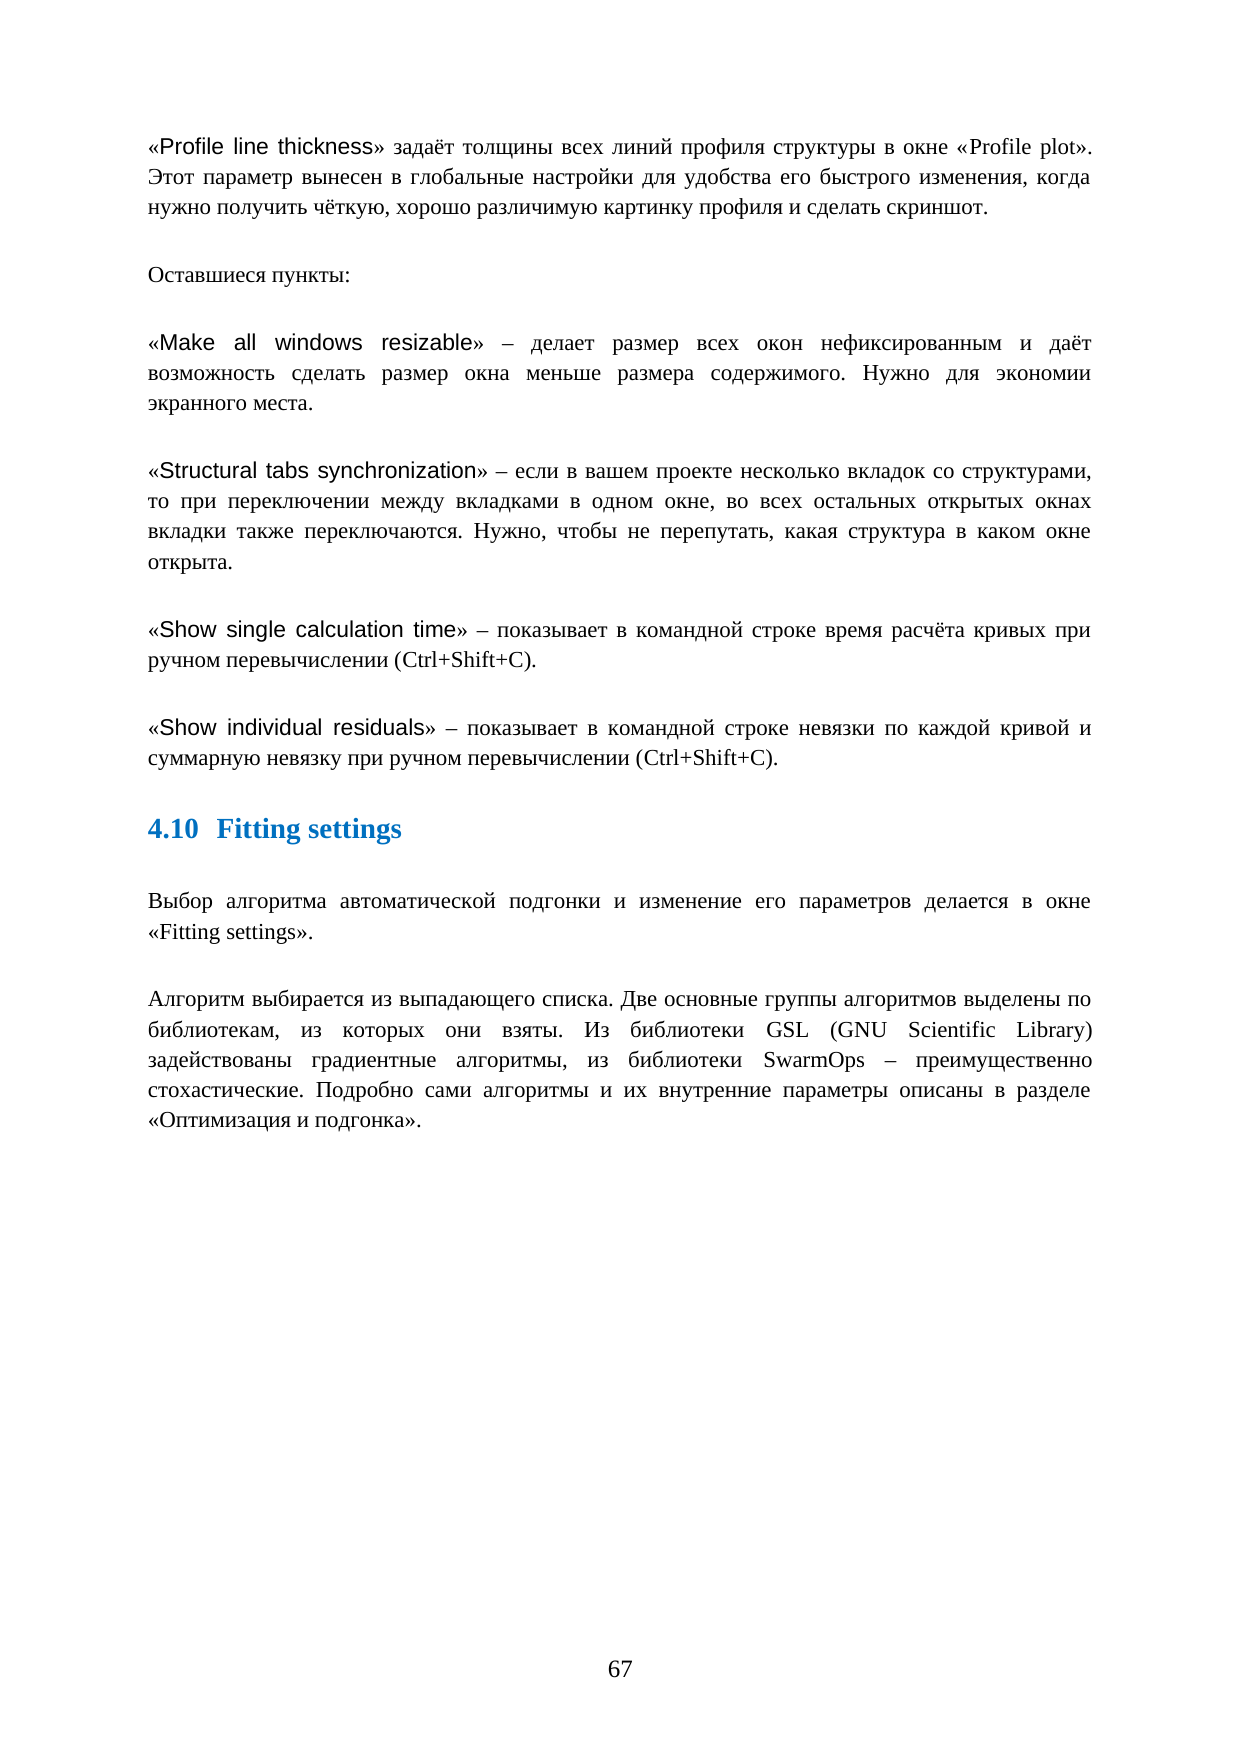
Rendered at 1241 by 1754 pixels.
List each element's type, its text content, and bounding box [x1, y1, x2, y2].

subtitle Fitting settings [148, 812, 1093, 845]
text «Structural tabs synchronization» – если в вашем проекте несколько вкладок со структурами, то при переключении между вкладками в одном окне, во всех остальных открытых окнах вкладки также переключаются. Нужно, чтобы не перепутать, какая структура в каком окне открыта. [148, 457, 1093, 574]
text «Make all windows resizable» – делает размер всех окон нефиксированным и даёт возможность сделать размер окна меньше размера содержимого. Нужно для экономии экранного места. [148, 329, 1093, 416]
text «Show individual residuals» – показывает в командной строке невязки по каждой кривой и суммарную невязку при ручном перевычислении (Ctrl+Shift+C). [148, 713, 1093, 770]
text «Profile line thickness» задаёт толщины всех линий профиля структуры в окне «Profile plot». Этот параметр вынесен в глобальные настройки для удобства его быстрого изменения, когда нужно получить чёткую, хорошо различимую картинку профиля и сделать скриншот. [148, 133, 1093, 220]
text Оставшиеся пункты: [148, 261, 1093, 287]
text Алгоритм выбирается из выпадающего списка. Две основные группы алгоритмов выделены по библиотекам, из которых они взяты. Из библиотеки GSL (GNU Scientific Library) задействованы градиентные алгоритмы, из библиотеки SwarmOps – преимущественно стохастические. Подробно сами алгоритмы и их внутренние параметры описаны в разделе «Оптимизация и подгонка». [148, 986, 1093, 1133]
text «Show single calculation time» – показывает в командной строке время расчёта кривых при ручном перевычислении (Ctrl+Shift+C). [148, 616, 1093, 672]
text Выбор алгоритма автоматической подгонки и изменение его параметров делается в окне «Fitting settings». [148, 888, 1093, 944]
